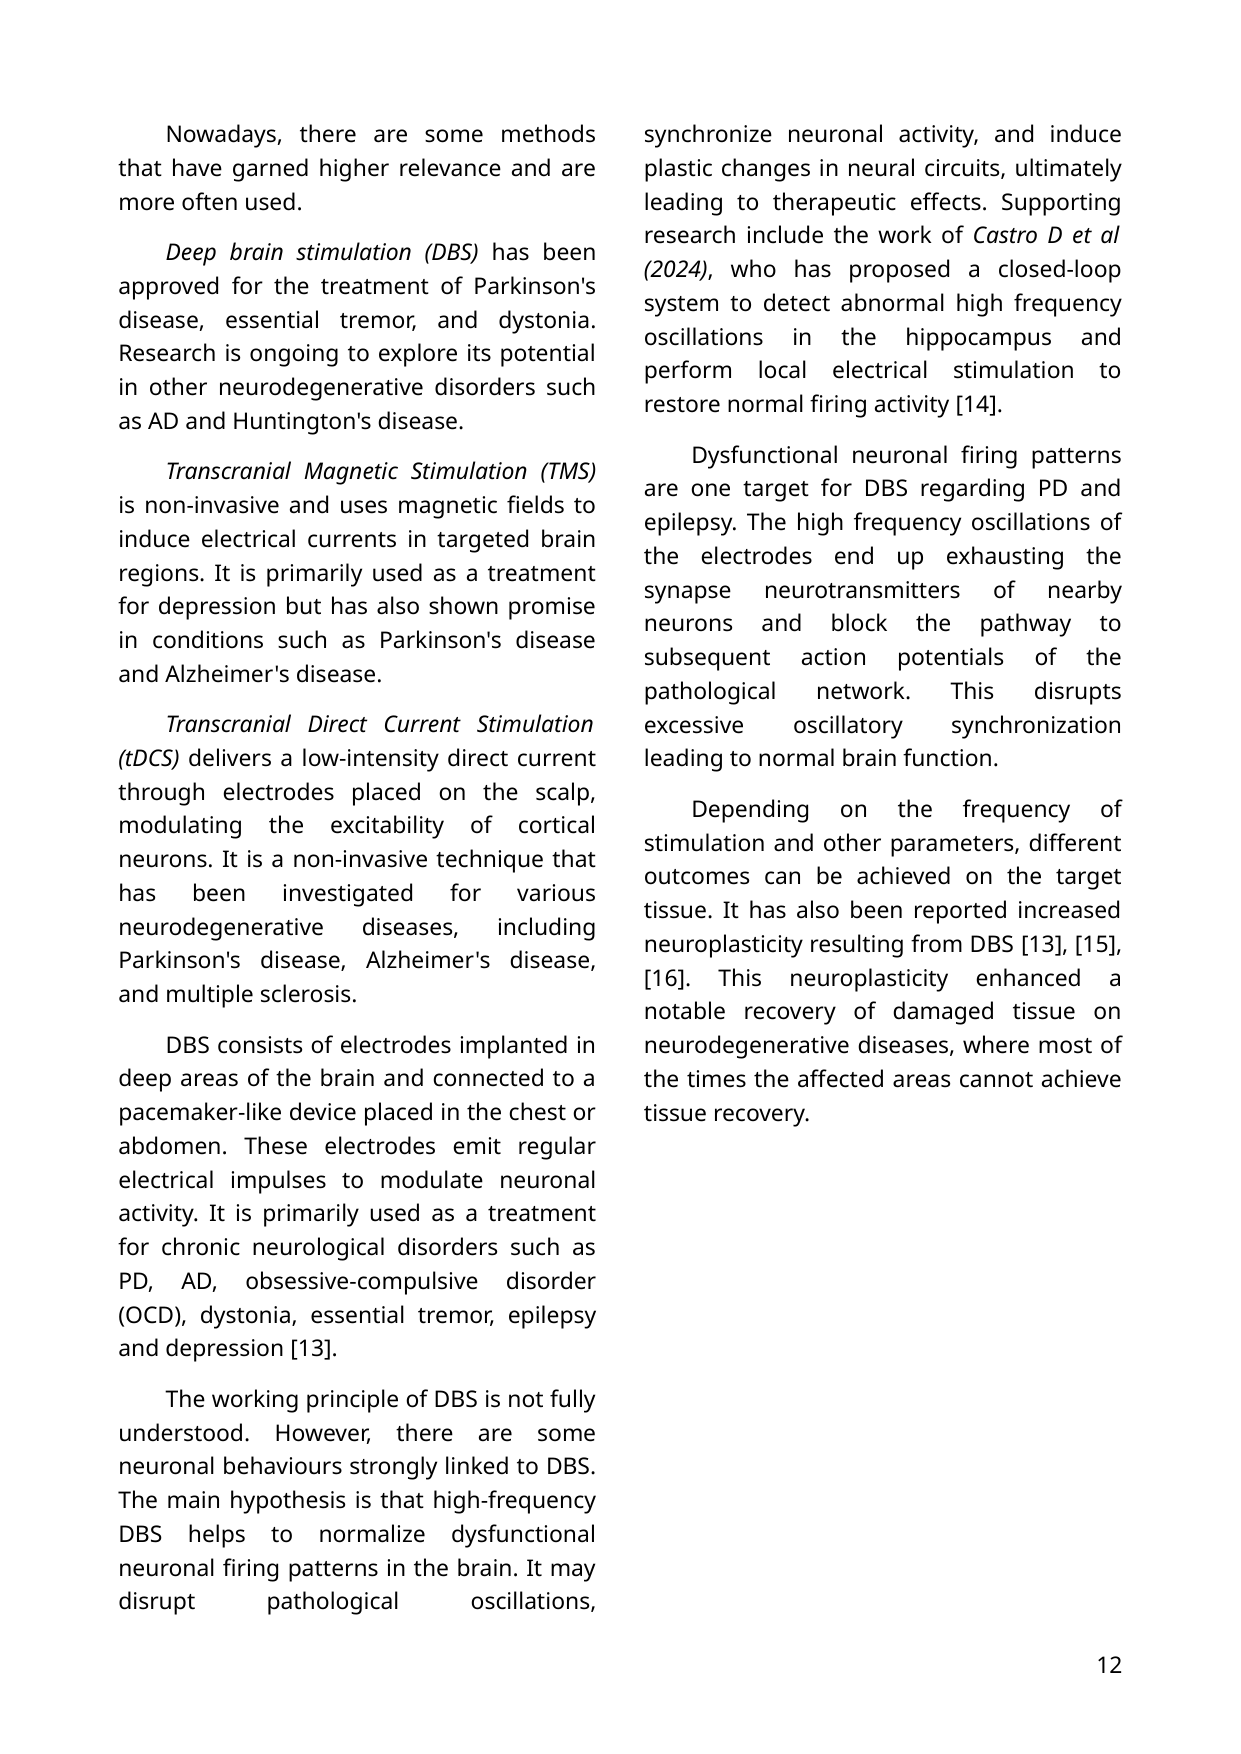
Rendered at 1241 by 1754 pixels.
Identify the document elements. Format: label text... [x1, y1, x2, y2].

text Depending on the frequency of stimulation and other parameters, different outcomes can be achieved on the target tissue. It has also been reported increased neuroplasticity resulting from DBS . This neuroplasticity enhanced a notable recovery of damaged tissue on neurodegenerative diseases, where most of the times the affected areas cannot achieve tissue recovery. [644, 793, 1122, 1128]
text DBS consists of electrodes implanted in deep areas of the brain and connected to a pacemaker-like device placed in the chest or abdomen. These electrodes emit regular electrical impulses to modulate neuronal activity. It is primarily used as a treatment for chronic neurological disorders such as PD, AD, obsessive-compulsive disorder (OCD), dystonia, essential tremor, epilepsy and depression . [118, 1028, 596, 1363]
text The working principle of DBS is not fully understood. However, there are some neuronal behaviours strongly linked to DBS. The main hypothesis is that high-frequency DBS helps to normalize dysfunctional neuronal firing patterns in the brain. It may disrupt pathological oscillations, synchronize neuronal activity, and induce plastic changes in neural circuits, ultimately leading to therapeutic effects. Supporting research include the work of Castro D et al (2024), who has proposed a closed-loop system to detect abnormal high frequency oscillations in the hippocampus and perform local electrical stimulation to restore normal firing activity . [118, 1383, 596, 1616]
text The working principle of DBS is not fully understood. However, there are some neuronal behaviours strongly linked to DBS. The main hypothesis is that high-frequency DBS helps to normalize dysfunctional neuronal firing patterns in the brain. It may disrupt pathological oscillations, synchronize neuronal activity, and induce plastic changes in neural circuits, ultimately leading to therapeutic effects. Supporting research include the work of Castro D et al (2024), who has proposed a closed-loop system to detect abnormal high frequency oscillations in the hippocampus and perform local electrical stimulation to restore normal firing activity . [644, 118, 1122, 419]
text Nowadays, there are some methods that have garned higher relevance and are more often used. [118, 118, 596, 217]
text Transcranial Magnetic Stimulation (TMS) is non-invasive and uses magnetic fields to induce electrical currents in targeted brain regions. It is primarily used as a treatment for depression but has also shown promise in conditions such as Parkinson's disease and Alzheimer's disease. [118, 455, 596, 689]
text Transcranial Direct Current Stimulation (tDCS) delivers a low-intensity direct current through electrodes placed on the scalp, modulating the excitability of cortical neurons. It is a non-invasive technique that has been investigated for various neurodegenerative diseases, including Parkinson's disease, Alzheimer's disease, and multiple sclerosis. [118, 708, 596, 776]
text Deep brain stimulation (DBS) has been approved for the treatment of Parkinson's disease, essential tremor, and dystonia. Research is ongoing to explore its potential in other neurodegenerative disorders such as AD and Huntington's disease. [118, 236, 596, 436]
text Dysfunctional neuronal firing patterns are one target for DBS regarding PD and epilepsy. The high frequency oscillations of the electrodes end up exhausting the synapse neurotransmitters of nearby neurons and block the pathway to subsequent action potentials of the pathological network. This disrupts excessive oscillatory synchronization leading to normal brain function. [644, 438, 1122, 773]
